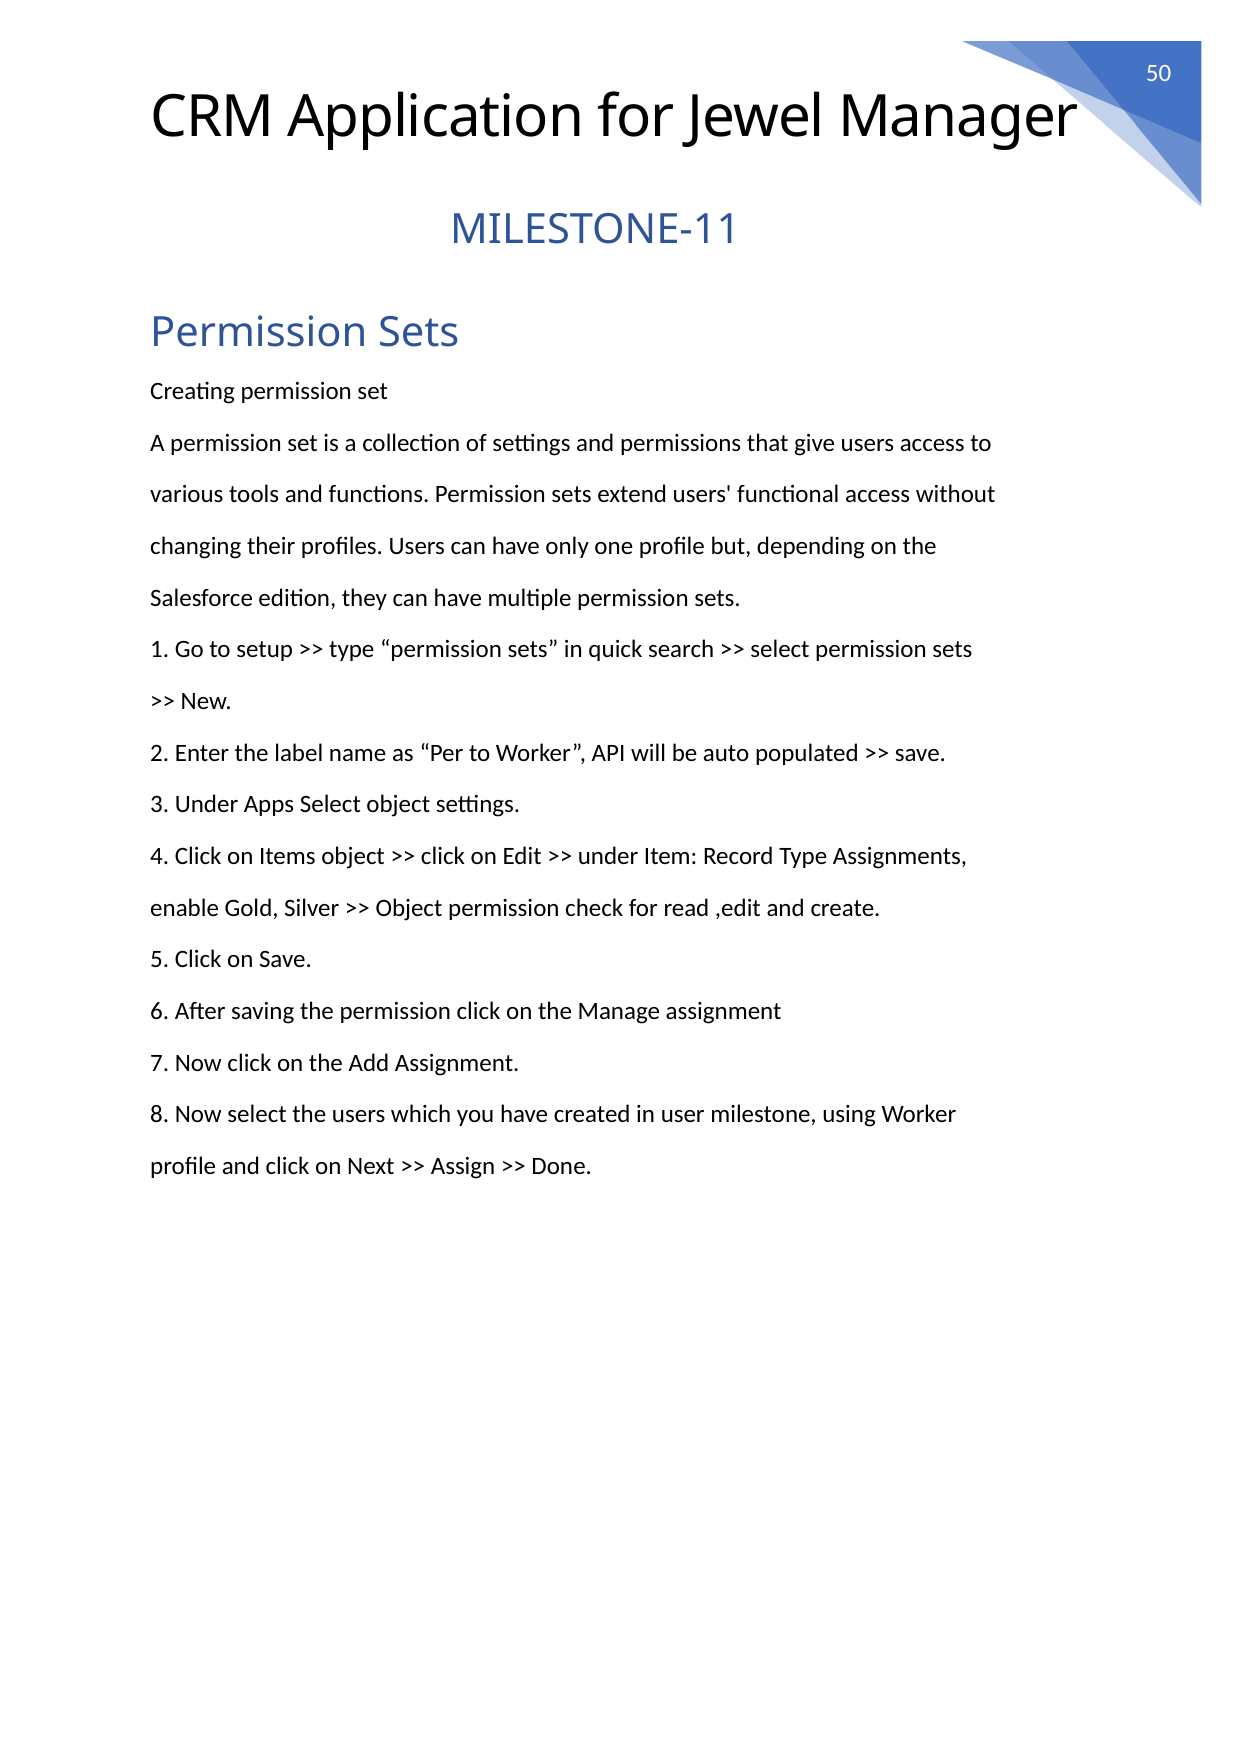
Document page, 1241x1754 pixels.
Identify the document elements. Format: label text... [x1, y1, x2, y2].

picture [962, 41, 1202, 207]
text profile and click on Next >> Assign >> Done. [150, 1150, 1090, 1181]
text >> New. [150, 685, 1090, 716]
text Salesforce edition, they can have multiple permission sets. [150, 582, 1090, 612]
text enable Gold, Silver >> Object permission check for read ,edit and create. [150, 892, 1090, 922]
text Creating permission set [150, 375, 1090, 406]
subtitle Permission Sets [150, 302, 1090, 358]
text 7. Now click on the Add Assignment. [150, 1047, 1090, 1077]
text 4. Click on Items object >> click on Edit >> under Item: Record Type Assignments, [150, 840, 1090, 871]
text 1. Go to setup >> type “permission sets” in quick search >> select permission sets [150, 634, 1090, 664]
text various tools and functions. Permission sets extend users' functional access without [150, 479, 1090, 509]
picture [962, 108, 979, 120]
text 2. Enter the label name as “Per to Worker”, API will be auto populated >> save. [150, 737, 1090, 767]
text 5. Click on Save. [150, 944, 1090, 974]
picture [964, 121, 979, 132]
text 3. Under Apps Select object settings. [150, 789, 1090, 819]
text 8. Now select the users which you have created in user milestone, using Worker [150, 1099, 1090, 1129]
text changing their profiles. Users can have only one profile but, depending on the [150, 530, 1090, 561]
subtitle MILESTONE-11 [375, 199, 1090, 256]
text 6. After saving the permission click on the Manage assignment [150, 995, 1090, 1026]
text A permission set is a collection of settings and permissions that give users access to [150, 427, 1090, 457]
